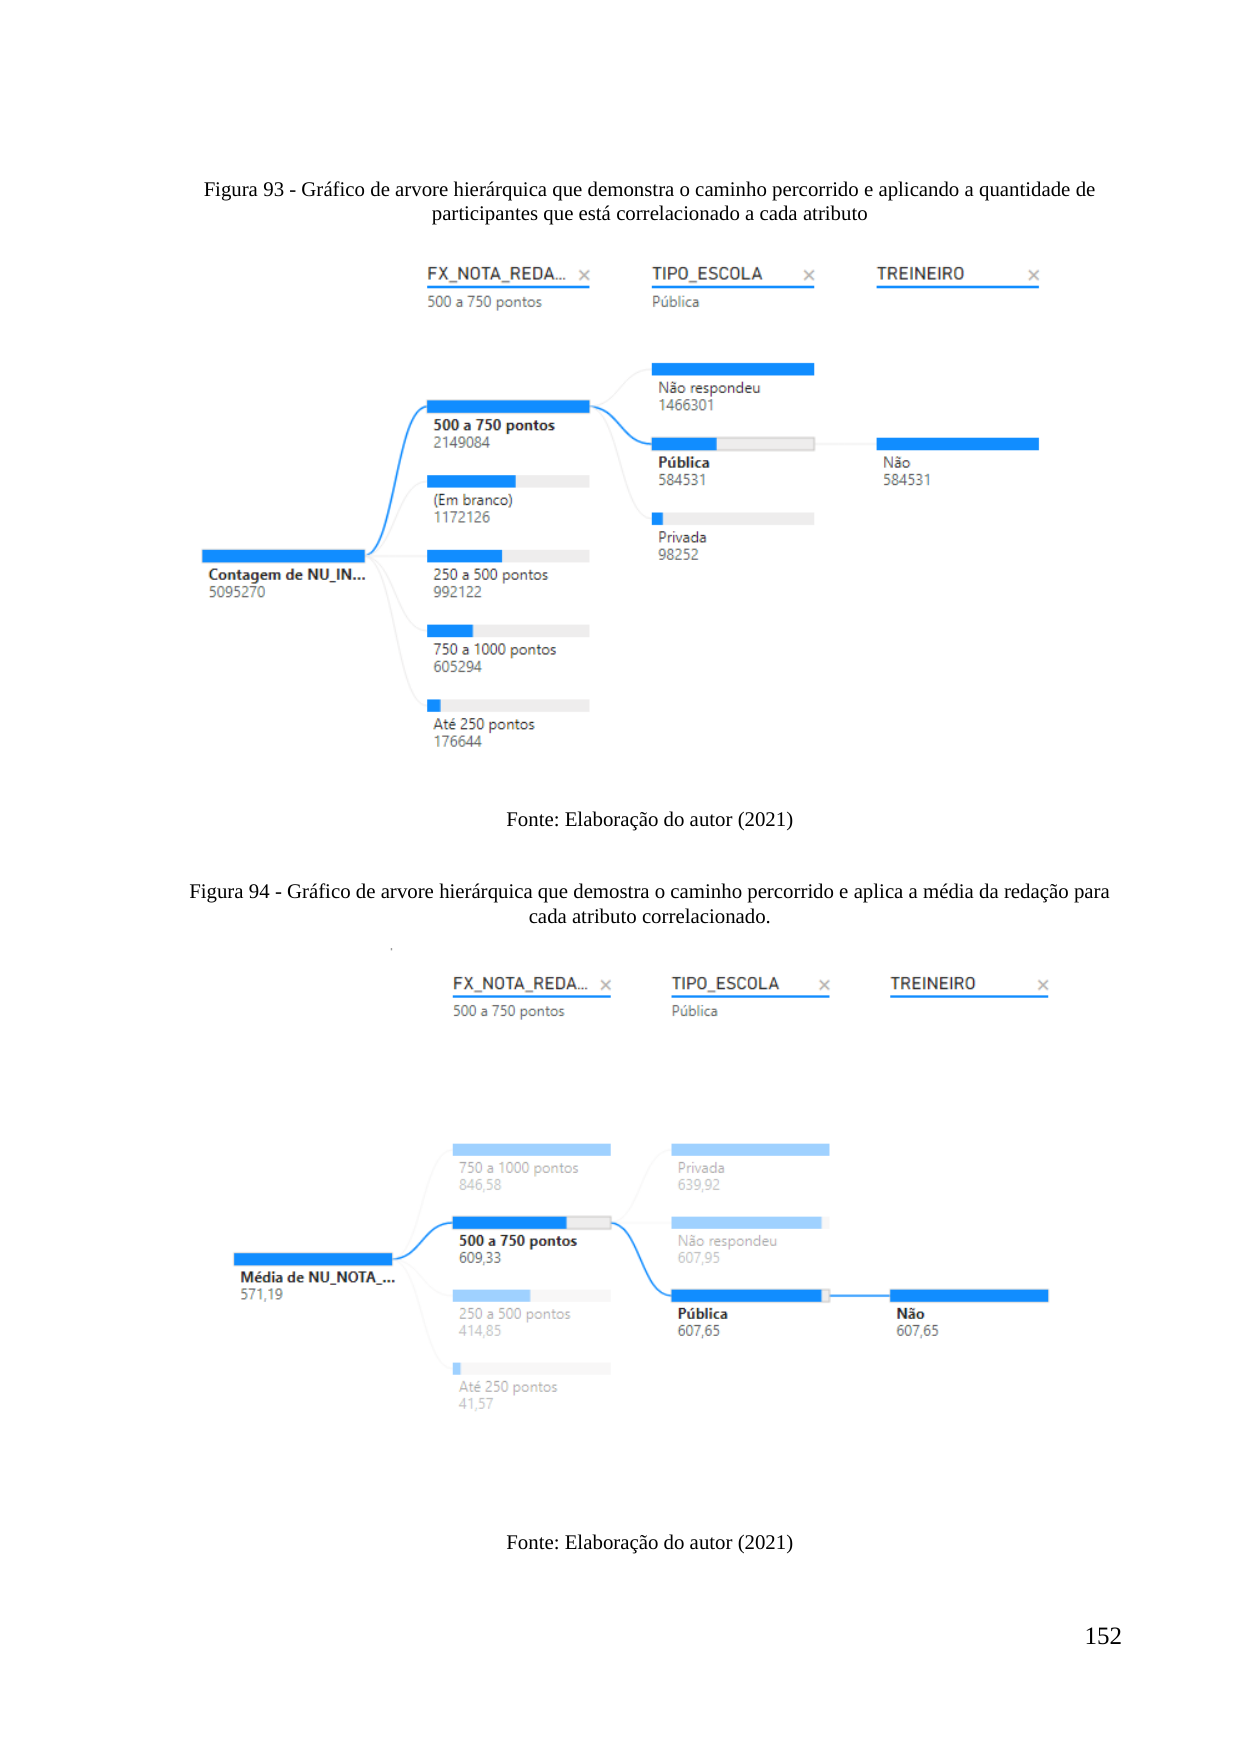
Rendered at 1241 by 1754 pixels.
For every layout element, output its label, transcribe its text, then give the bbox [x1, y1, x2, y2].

picture [195, 246, 1104, 793]
text Fonte: Elaboração do autor (2021) [177, 1530, 1122, 1554]
picture [216, 948, 1084, 1516]
text Fonte: Elaboração do autor (2021) [177, 807, 1122, 831]
